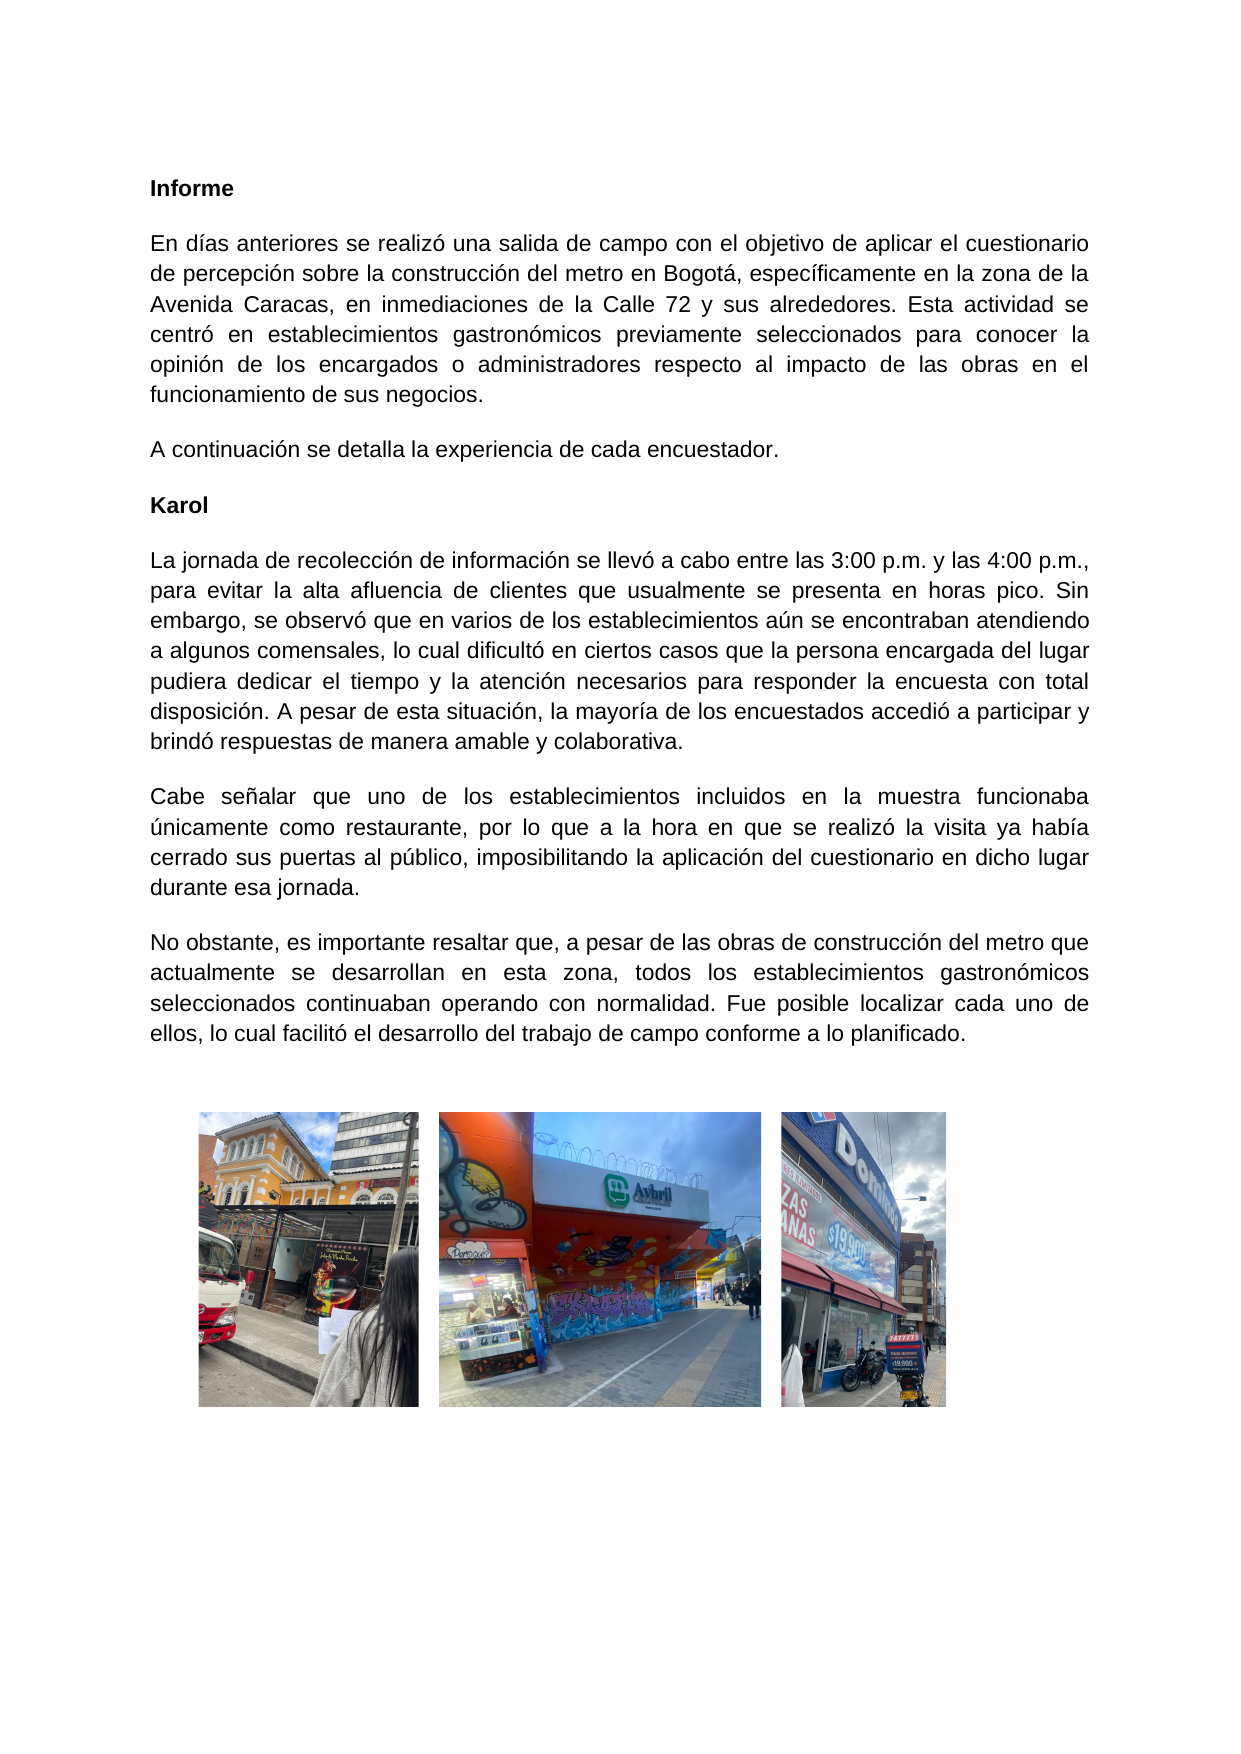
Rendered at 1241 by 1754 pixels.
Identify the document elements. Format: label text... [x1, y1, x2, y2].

picture [198, 1112, 419, 1407]
text Informe [150, 175, 1090, 201]
text Cabe señalar que uno de los establecimientos incluidos en la muestra funcionaba únicamente como restaurante, por lo que a la hora en que se realizó la visita ya había cerrado sus puertas al público, imposibilitando la aplicación del cuestionario en dicho lugar durante esa jornada. [150, 783, 1090, 900]
text No obstante, es importante resaltar que, a pesar de las obras de construcción del metro que actualmente se desarrollan en esta zona, todos los establecimientos gastronómicos seleccionados continuaban operando con normalidad. Fue posible localizar cada uno de ellos, lo cual facilitó el desarrollo del trabajo de campo conforme a lo planificado. [150, 929, 1090, 1046]
text La jornada de recolección de información se llevó a cabo entre las 3:00 p.m. y las 4:00 p.m., para evitar la alta afluencia de clientes que usualmente se presenta en horas pico. Sin embargo, se observó que en varios de los establecimientos aún se encontraban atendiendo a algunos comensales, lo cual dificultó en ciertos casos que la persona encargada del lugar pudiera dedicar el tiempo y la atención necesarios para responder la encuesta con total disposición. A pesar de esta situación, la mayoría de los encuestados accedió a participar y brindó respuestas de manera amable y colaborativa. [150, 547, 1090, 754]
picture [439, 1112, 762, 1407]
picture [781, 1112, 947, 1407]
text A continuación se detalla la experiencia de cada encuestador. [150, 436, 1090, 463]
text En días anteriores se realizó una salida de campo con el objetivo de aplicar el cuestionario de percepción sobre la construcción del metro en Bogotá, específicamente en la zona de la Avenida Caracas, en inmediaciones de la Calle 72 y sus alrededores. Esta actividad se centró en establecimientos gastronómicos previamente seleccionados para conocer la opinión de los encargados o administradores respecto al impacto de las obras en el funcionamiento de sus negocios. [150, 230, 1090, 408]
text Karol [150, 492, 1090, 518]
